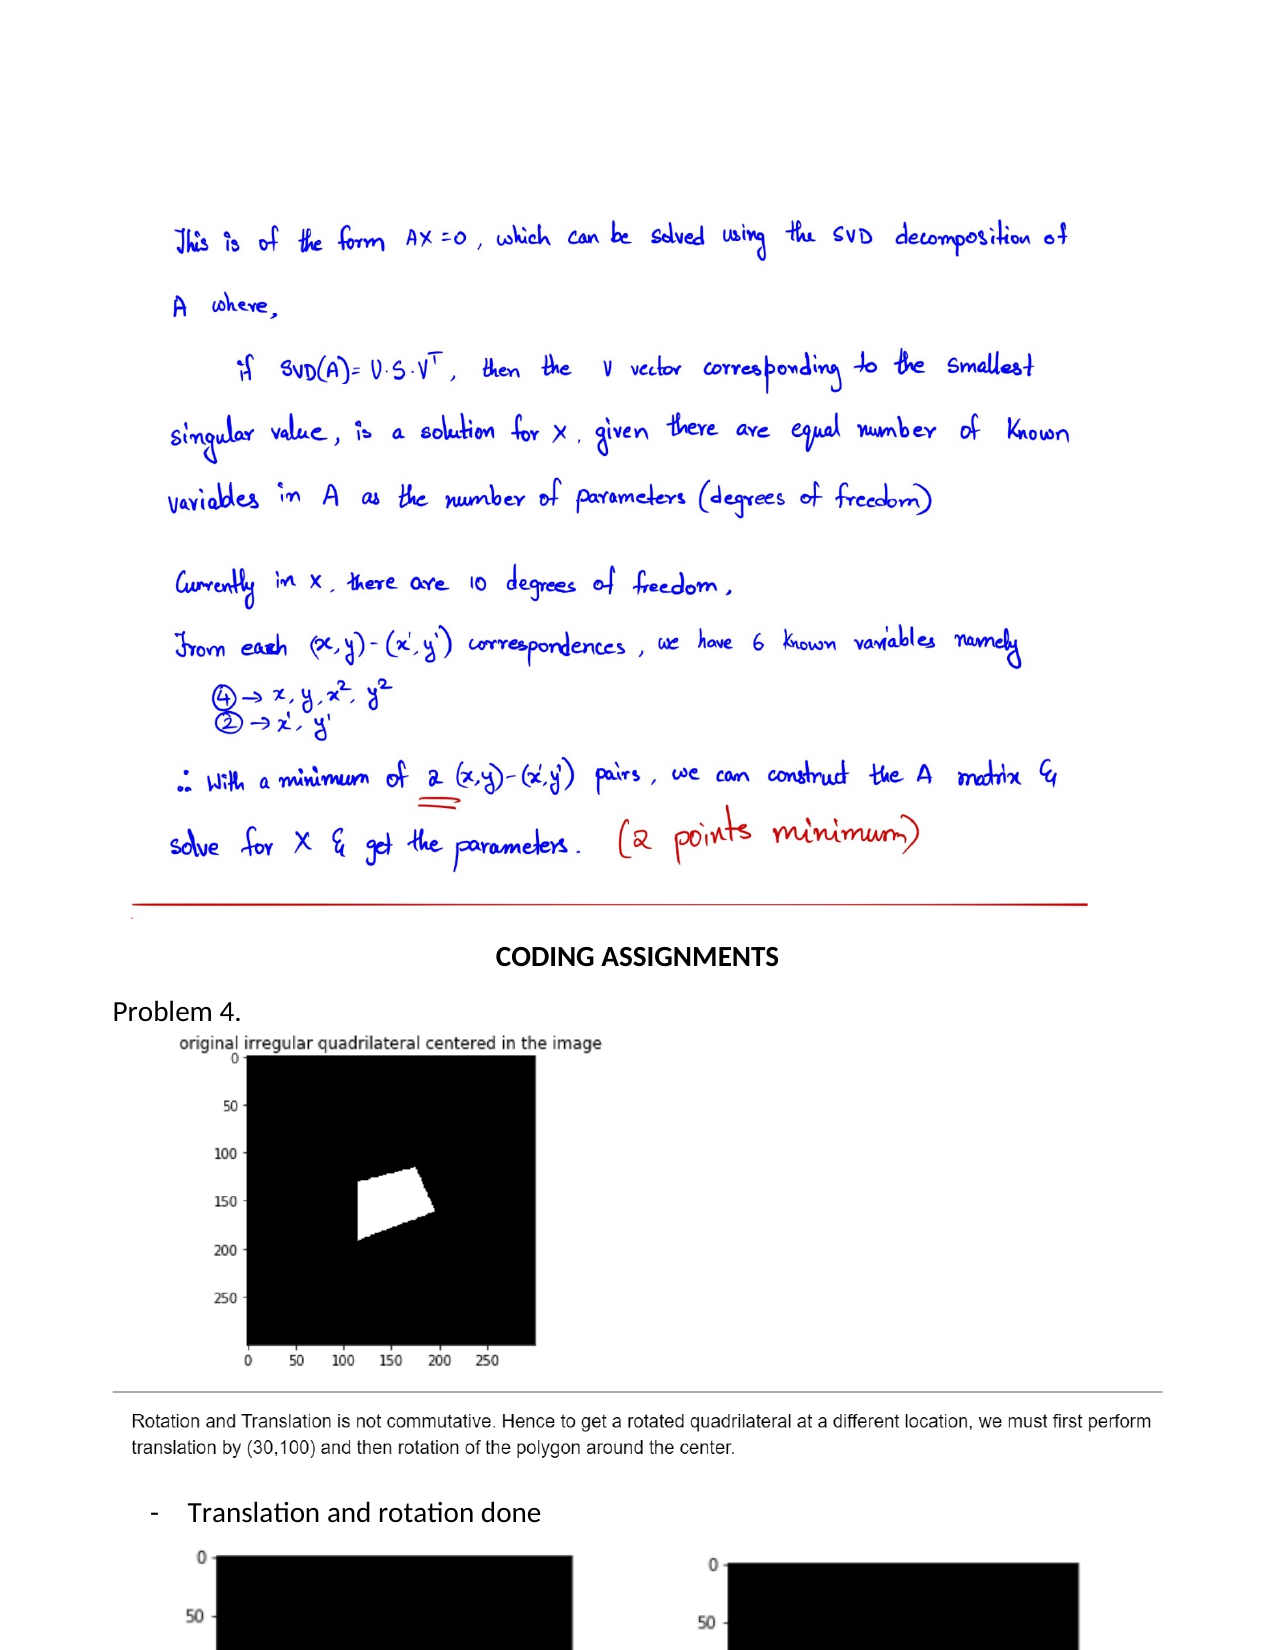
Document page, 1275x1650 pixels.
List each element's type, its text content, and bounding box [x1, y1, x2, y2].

picture [112, 1538, 1163, 1650]
picture [112, 150, 1088, 919]
list Translation and rotation done [150, 1494, 1162, 1530]
text Problem 4. [112, 993, 1162, 1030]
picture [112, 1030, 1163, 1476]
text CODING ASSIGNMENTS [112, 938, 1162, 973]
